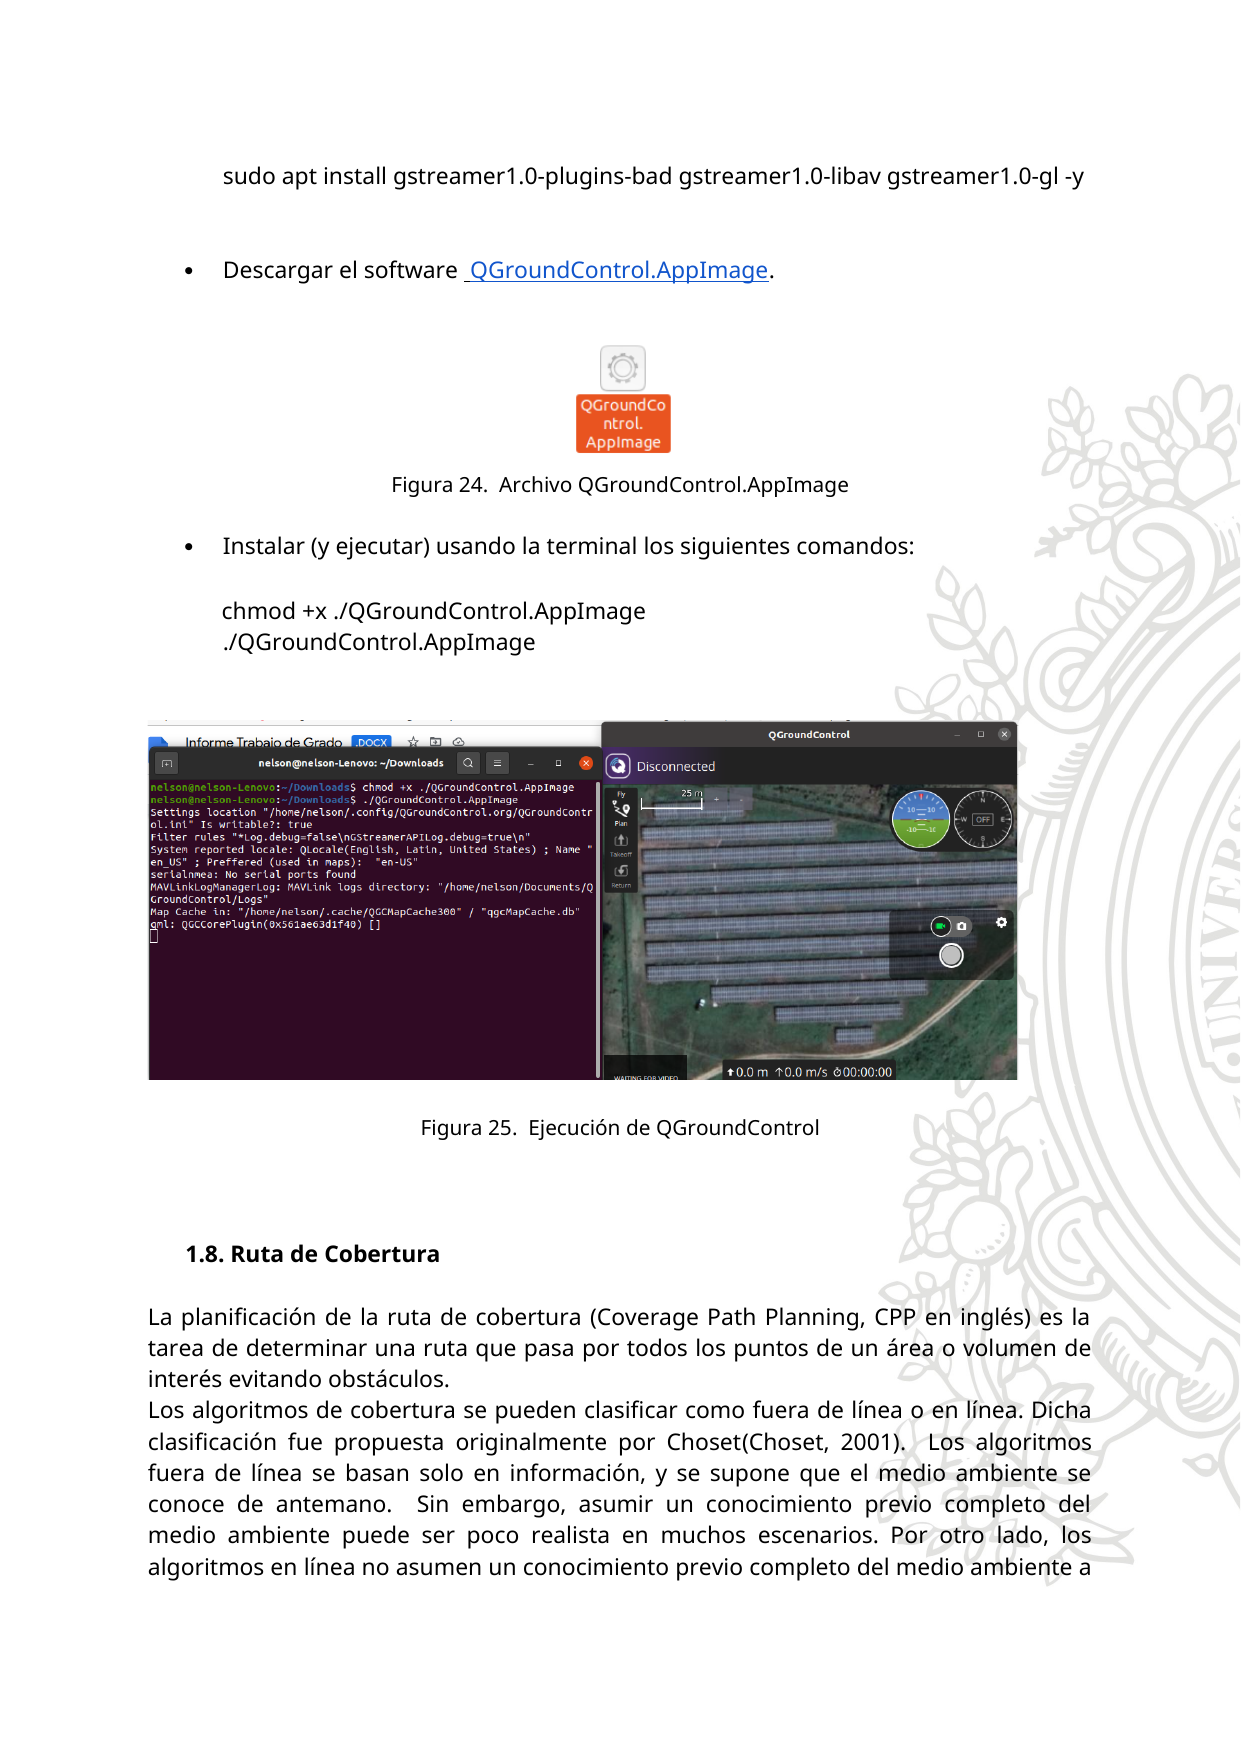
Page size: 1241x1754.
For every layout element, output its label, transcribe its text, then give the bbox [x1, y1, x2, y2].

picture [147, 247, 1241, 1629]
text Figura 24. Archivo QGroundControl.AppImage [148, 470, 1092, 498]
list Descargar el software QGroundControl.AppImage. [185, 254, 1092, 285]
list Ruta de Cobertura [185, 1238, 1092, 1269]
list Instalar (y ejecutar) usando la terminal los siguientes comandos: [185, 530, 1092, 561]
text sudo apt install gstreamer1.0-plugins-bad gstreamer1.0-libav gstreamer1.0-gl -y [223, 160, 1092, 191]
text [148, 1394, 1092, 1582]
text La planificación de la ruta de cobertura (Coverage Path Planning, CPP en inglés) es la tarea de determinar una ruta que pasa por todos los puntos de un área o volumen de interés evitando obstáculos. [148, 1301, 1092, 1394]
text Figura 25. Ejecución de QGroundControl [148, 1113, 1092, 1142]
text ./QGroundControl.AppImage [148, 626, 1092, 658]
text chmod +x ./QGroundControl.AppImage [148, 595, 1092, 626]
